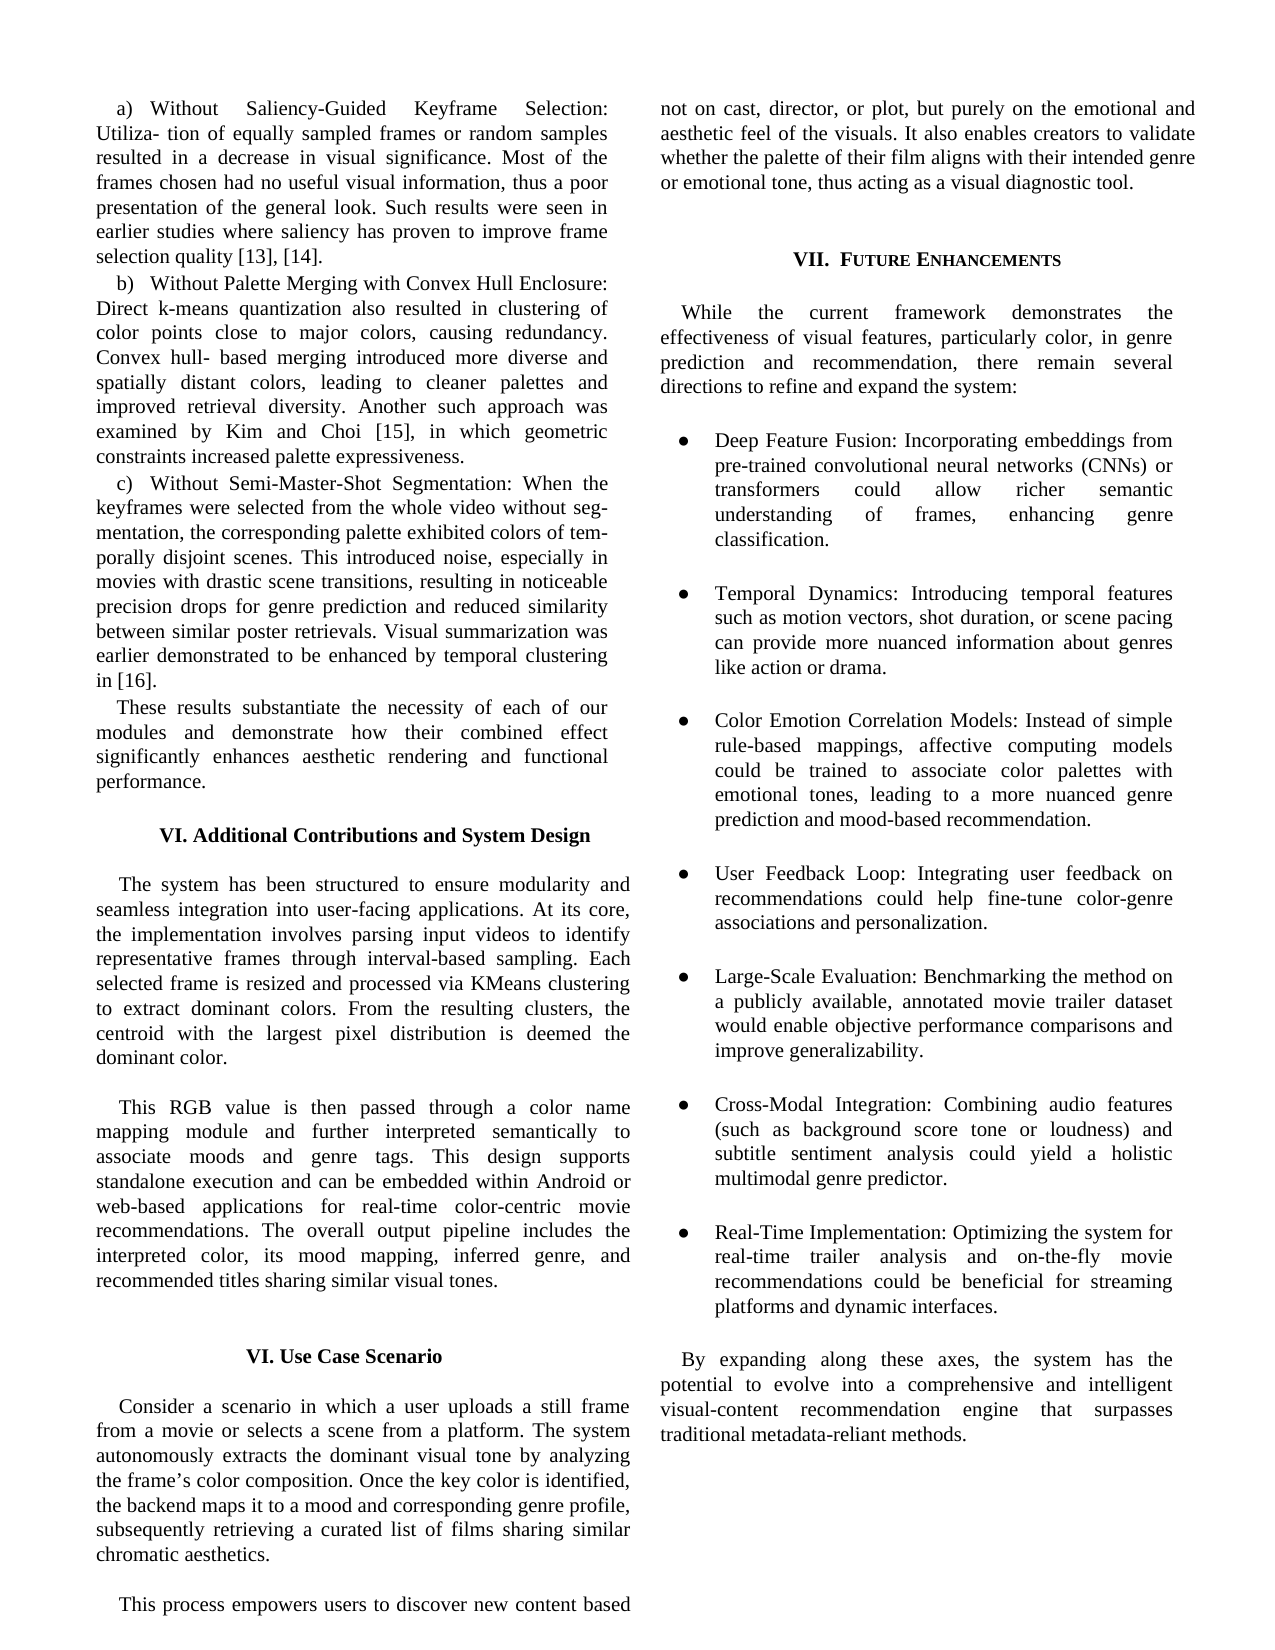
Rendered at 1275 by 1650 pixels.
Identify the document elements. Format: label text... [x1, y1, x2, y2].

text Consider a scenario in which a user uploads a still frame from a movie or selects a scene from a platform. The system autonomously extracts the dominant visual tone by analyzing the frame’s color composition. Once the key color is identified, the backend maps it to a mood and corresponding genre profile, subsequently retrieving a curated list of films sharing similar chromatic aesthetics. [96, 1394, 631, 1566]
text This process empowers users to discover new content based not on cast, director, or plot, but purely on the emotional and aesthetic feel of the visuals. It also enables creators to validate whether the palette of their film aligns with their intended genre or emotional tone, thus acting as a visual diagnostic tool. [660, 96, 1196, 194]
text The system has been structured to ensure modularity and seamless integration into user-facing applications. At its core, the implementation involves parsing input videos to identify representative frames through interval-based sampling. Each selected frame is resized and processed via KMeans clustering to extract dominant colors. From the resulting clusters, the centroid with the largest pixel distribution is deemed the dominant color. [96, 872, 631, 1069]
text c) Without Semi-Master-Shot Segmentation: When the keyframes were selected from the whole video without seg- mentation, the corresponding palette exhibited colors of tem- porally disjoint scenes. This introduced noise, especially in movies with drastic scene transitions, resulting in noticeable precision drops for genre prediction and reduced similarity between similar poster retrievals. Visual summarization was earlier demonstrated to be enhanced by temporal clustering in [16]. [96, 471, 608, 692]
text These results substantiate the necessity of each of our modules and demonstrate how their combined effect significantly enhances aesthetic rendering and functional performance. [96, 695, 608, 793]
text VI. Additional Contributions and System Design [96, 823, 631, 847]
text VI. Use Case Scenario [246, 1344, 631, 1368]
text This RGB value is then passed through a color name mapping module and further interpreted semantically to associate moods and genre tags. This design supports standalone execution and can be embedded within Android or web-based applications for real-time color-centric movie recommendations. The overall output pipeline includes the interpreted color, its mood mapping, inferred genre, and recommended titles sharing similar visual tones. [96, 1095, 631, 1292]
text b) Without Palette Merging with Convex Hull Enclosure: Direct k-means quantization also resulted in clustering of color points close to major colors, causing redundancy. Convex hull- based merging introduced more diverse and spatially distant colors, leading to cleaner palettes and improved retrieval diversity. Another such approach was examined by Kim and Choi [15], in which geometric constraints increased palette expressiveness. [96, 271, 608, 468]
list Large-Scale Evaluation: Benchmarking the method on a publicly available, annotated movie trailer dataset would enable objective performance comparisons and improve generalizability. [677, 964, 1173, 1062]
text By expanding along these axes, the system has the potential to evolve into a comprehensive and intelligent visual-content recommendation engine that surpasses traditional metadata-reliant methods. [660, 1347, 1173, 1446]
text While the current framework demonstrates the effectiveness of visual features, particularly color, in genre prediction and recommendation, there remain several directions to refine and expand the system: [660, 300, 1173, 398]
list Deep Feature Fusion: Incorporating embeddings from pre-trained convolutional neural networks (CNNs) or transformers could allow richer semantic understanding of frames, enhancing genre classification. [677, 428, 1173, 551]
list Real-Time Implementation: Optimizing the system for real-time trailer analysis and on-the-fly movie recommendations could be beneficial for streaming platforms and dynamic interfaces. [677, 1219, 1173, 1318]
text a) Without Saliency-Guided Keyframe Selection: Utiliza- tion of equally sampled frames or random samples resulted in a decrease in visual significance. Most of the frames chosen had no useful visual information, thus a poor presentation of the general look. Such results were seen in earlier studies where saliency has proven to improve frame selection quality [13], [14]. [96, 96, 608, 268]
list User Feedback Loop: Integrating user feedback on recommendations could help fine-tune color-genre associations and personalization. [677, 861, 1173, 934]
list Temporal Dynamics: Introducing temporal features such as motion vectors, shot duration, or scene pacing can provide more nuanced information about genres like action or drama. [677, 581, 1173, 679]
list Color Emotion Correlation Models: Instead of simple rule-based mappings, affective computing models could be trained to associate color palettes with emotional tones, leading to a more nuanced genre prediction and mood-based recommendation. [677, 708, 1173, 831]
list Cross-Modal Integration: Combining audio features (such as background score tone or loudness) and subtitle sentiment analysis could yield a holistic multimodal genre predictor. [677, 1092, 1173, 1190]
text VII. Future Enhancements [660, 246, 1173, 271]
